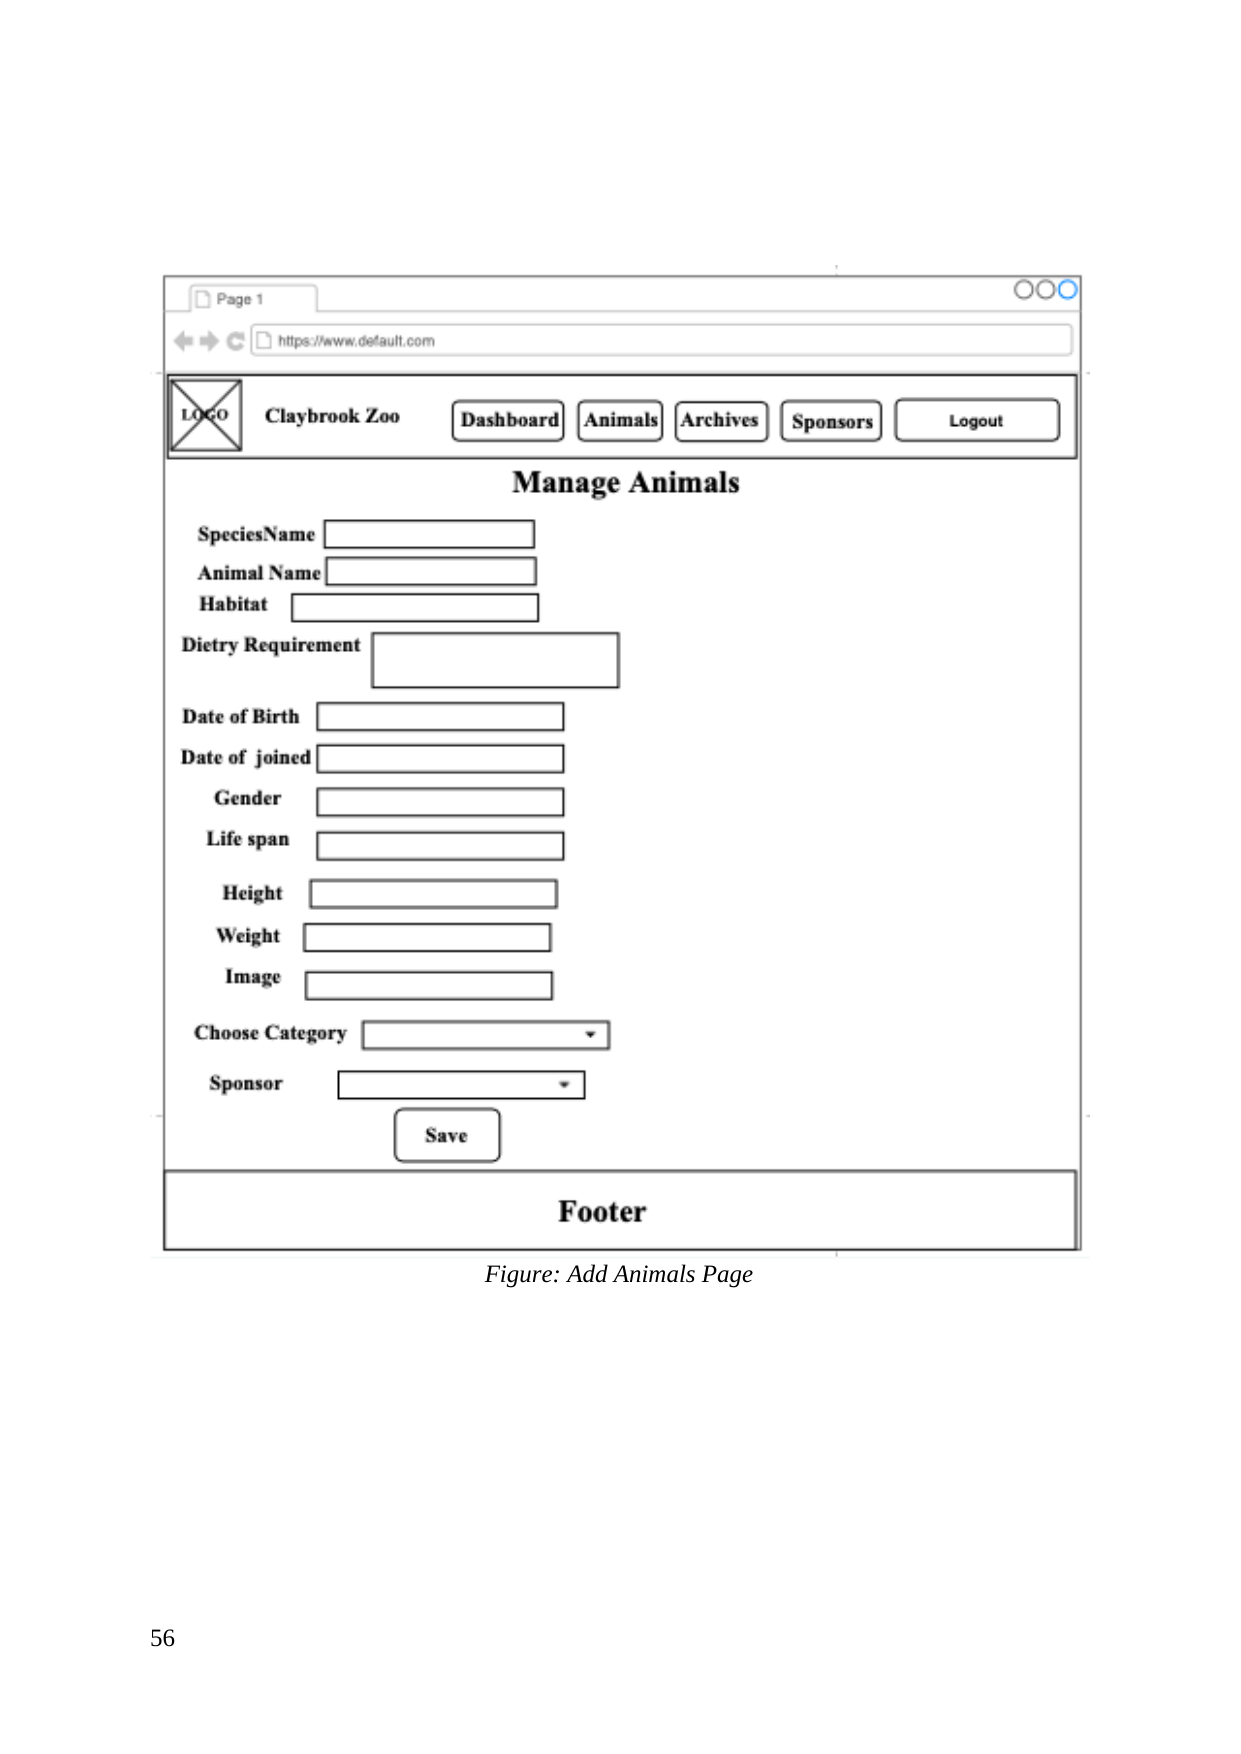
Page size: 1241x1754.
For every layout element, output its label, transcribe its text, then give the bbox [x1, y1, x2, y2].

picture [150, 265, 1090, 1259]
text Figure: Add Animals Page [150, 1259, 1090, 1288]
